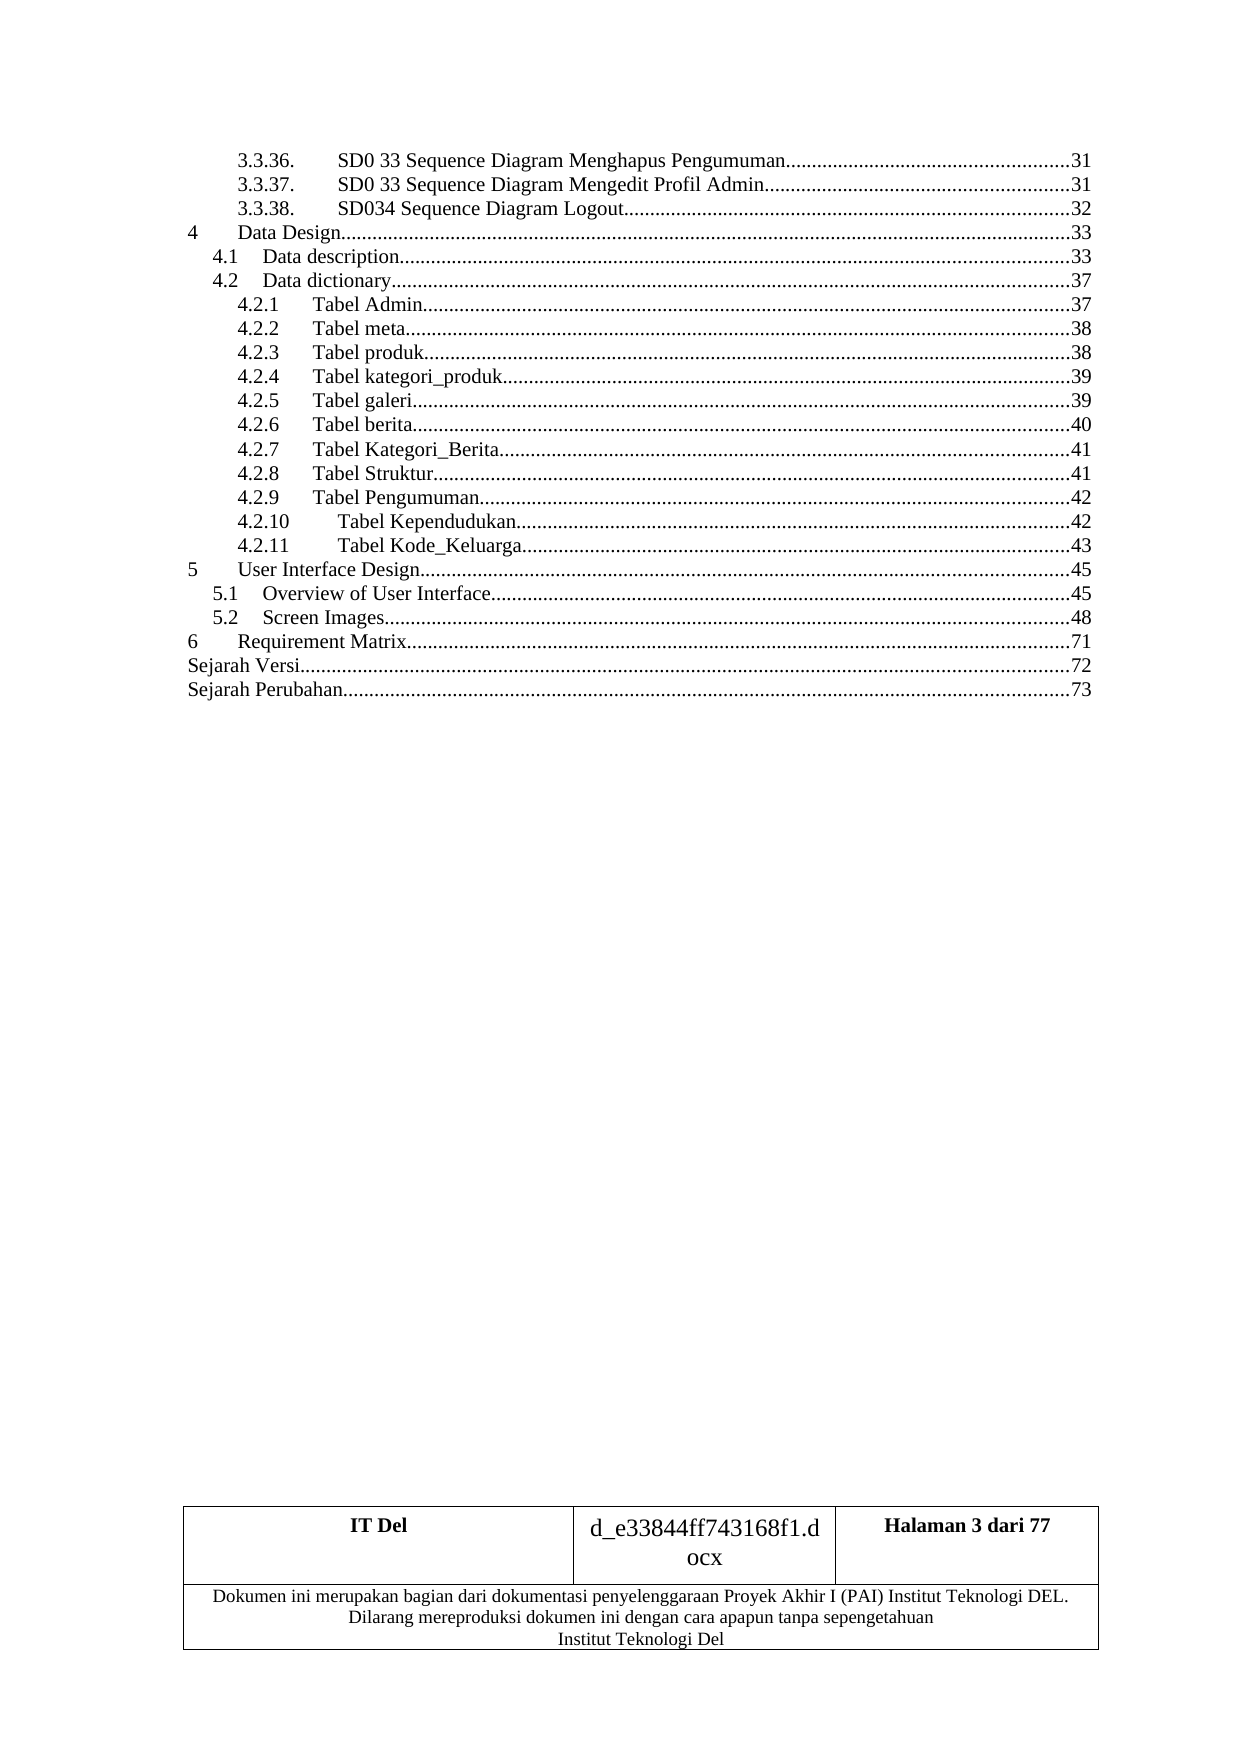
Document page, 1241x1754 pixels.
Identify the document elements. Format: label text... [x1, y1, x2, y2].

text 3.3.37. SD0 33 Sequence Diagram Mengedit Profil Admin 31 [237, 172, 1092, 196]
text 6 Requirement Matrix 71 [187, 629, 1092, 653]
text 4.2 Data dictionary 37 [212, 268, 1092, 292]
text 4.2.5 Tabel galeri 39 [237, 388, 1092, 412]
text 4.1 Data description 33 [212, 244, 1092, 268]
text 4.2.7 Tabel Kategori_Berita 41 [237, 436, 1092, 461]
text 5 User Interface Design 45 [187, 557, 1092, 581]
text 3.3.36. SD0 33 Sequence Diagram Menghapus Pengumuman 31 [237, 148, 1092, 172]
text 4.2.2 Tabel meta 38 [237, 316, 1092, 340]
text 4.2.11 Tabel Kode_Keluarga 43 [237, 533, 1092, 557]
text 4.2.3 Tabel produk 38 [237, 340, 1092, 364]
text 4.2.6 Tabel berita 40 [237, 412, 1092, 436]
text 4.2.1 Tabel Admin 37 [237, 292, 1092, 316]
text 4.2.9 Tabel Pengumuman 42 [237, 484, 1092, 509]
text 4 Data Design 33 [187, 220, 1092, 244]
text 4.2.10 Tabel Kependudukan 42 [237, 509, 1092, 533]
text 5.1 Overview of User Interface 45 [212, 581, 1092, 605]
text 3.3.38. SD034 Sequence Diagram Logout 32 [237, 196, 1092, 220]
text 4.2.4 Tabel kategori_produk 39 [237, 364, 1092, 388]
text 4.2.8 Tabel Struktur 41 [237, 461, 1092, 484]
text Sejarah Versi 72 [187, 653, 1092, 677]
text Sejarah Perubahan 73 [187, 677, 1092, 701]
text 5.2 Screen Images 48 [212, 605, 1092, 629]
